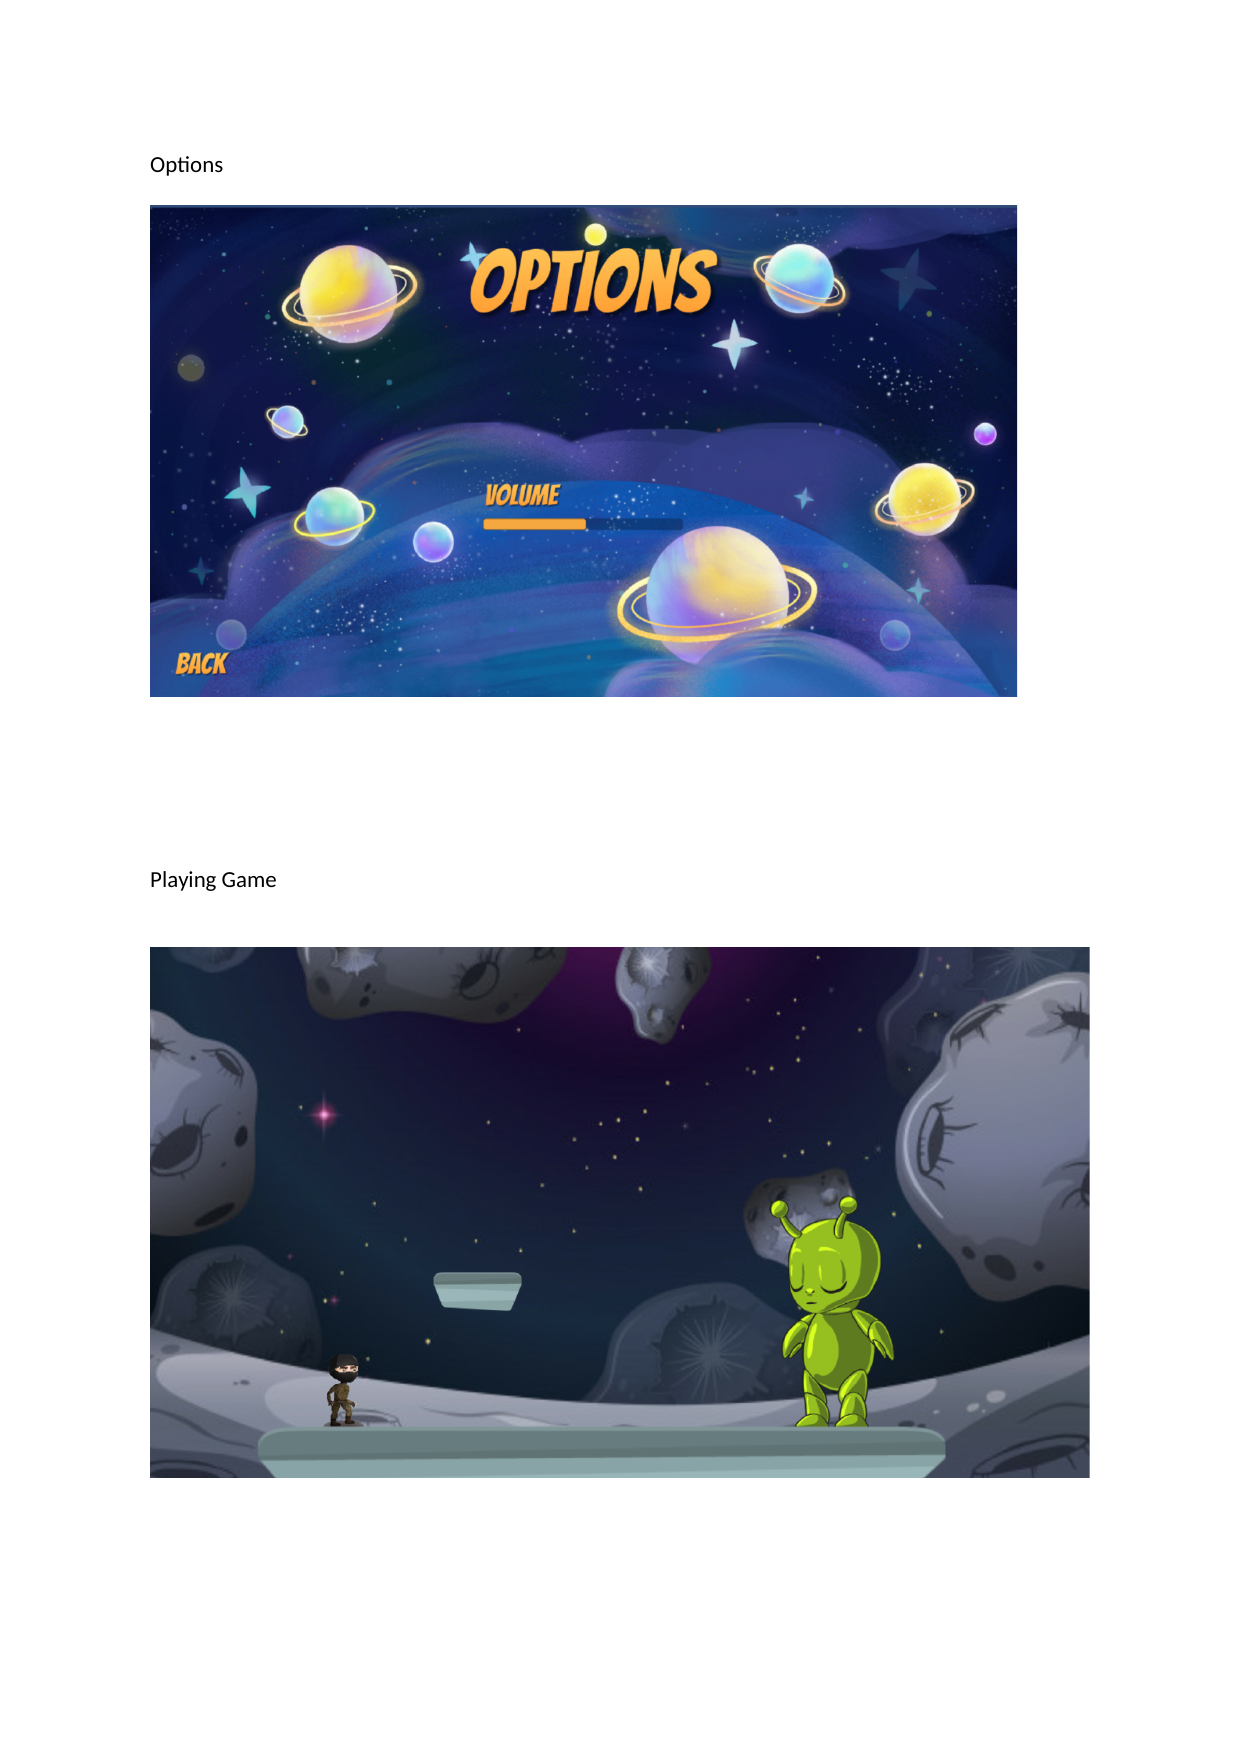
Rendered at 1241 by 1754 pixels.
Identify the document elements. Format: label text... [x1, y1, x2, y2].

picture [150, 205, 1018, 697]
picture [150, 947, 1090, 1478]
text Options [150, 150, 1090, 178]
text Playing Game [150, 865, 1090, 893]
